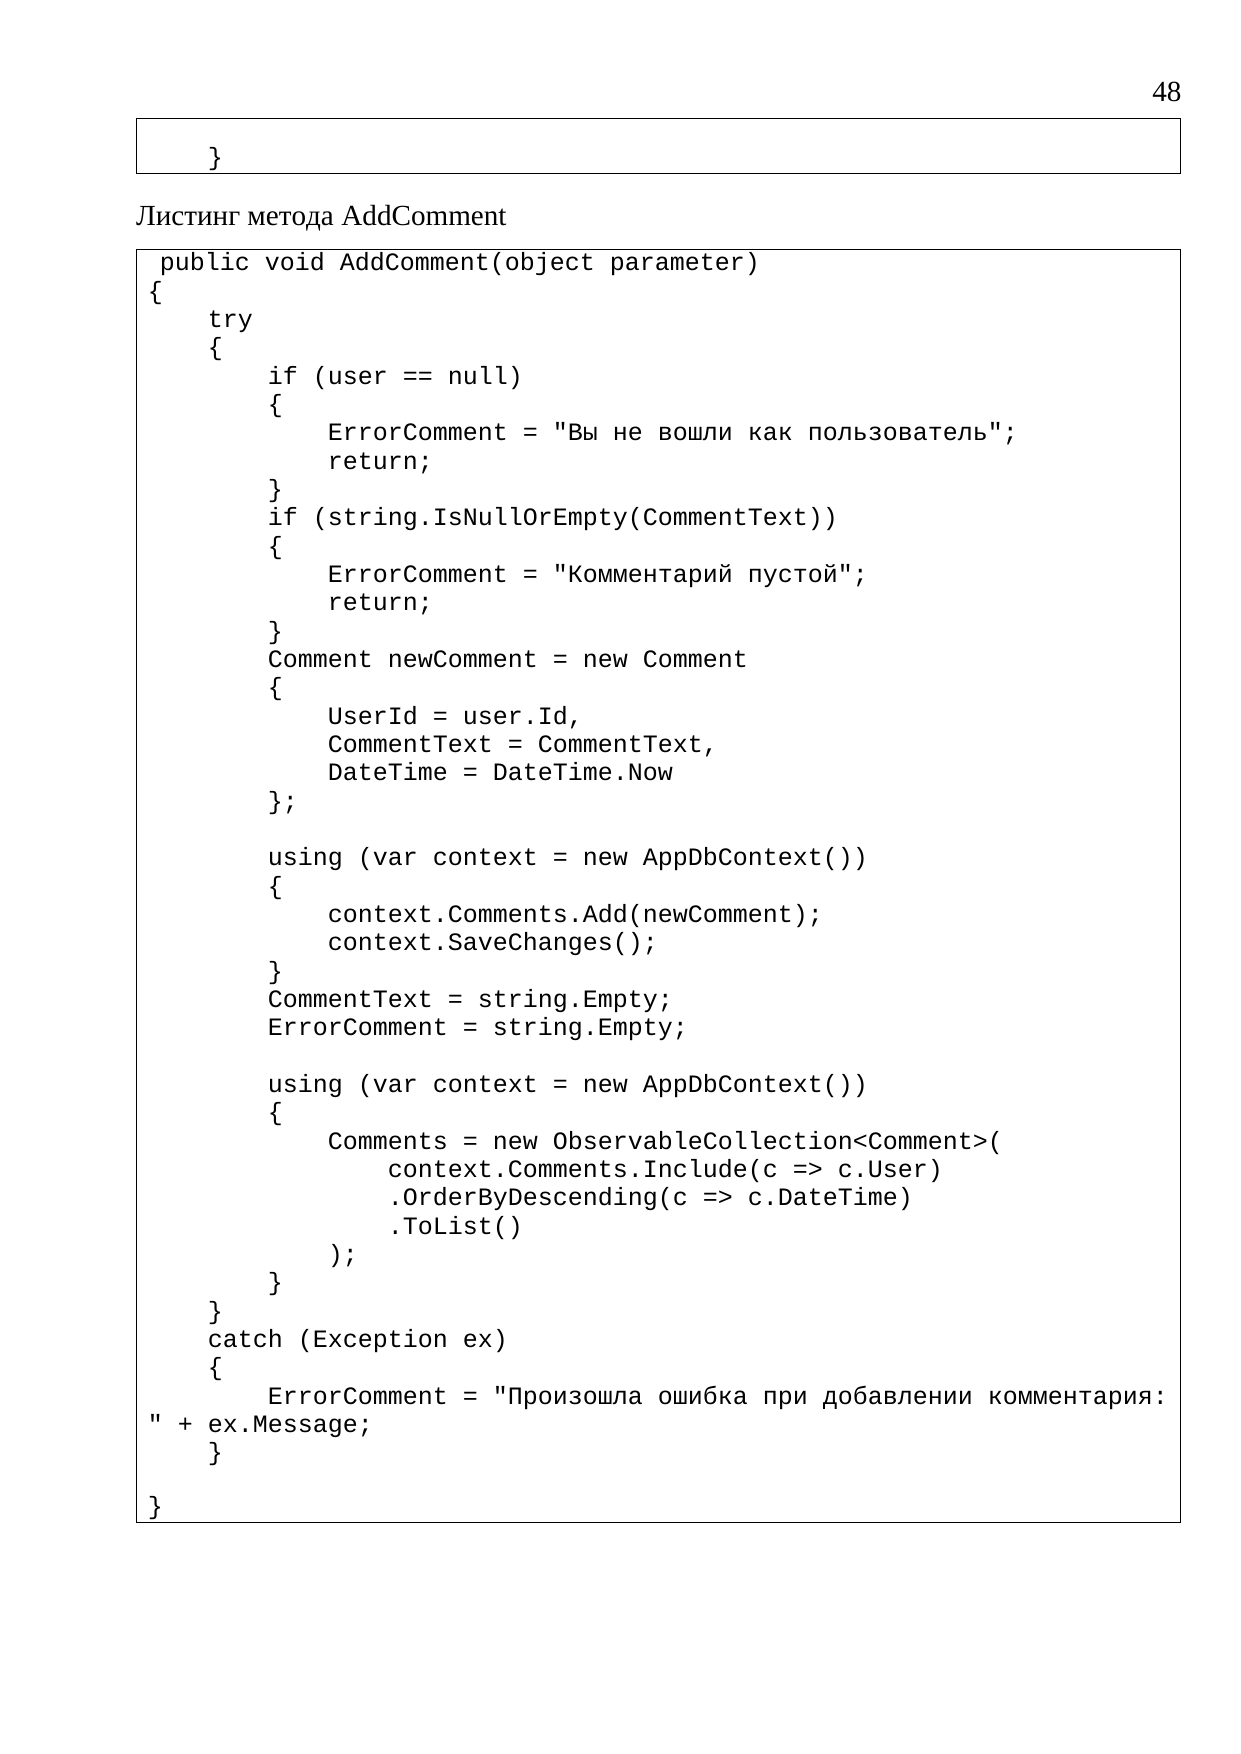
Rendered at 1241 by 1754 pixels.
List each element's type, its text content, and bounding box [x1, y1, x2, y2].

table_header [137, 119, 1180, 172]
table_header public void AddComment(object parameter) { try { if (user == null) { ErrorComment = "Вы не вошли как пользователь"; return; } if (string.IsNullOrEmpty(CommentText)) { ErrorComment = "Комментарий пустой"; return; } Comment newComment = new Comment { UserId = user.Id, CommentText = CommentText, DateTime = DateTime.Now }; using (var context = new AppDbContext()) { context.Comments.Add(newComment); context.SaveChanges(); } CommentText = string.Empty; ErrorComment = string.Empty; using (var context = new AppDbContext()) { Comments = new ObservableCollection<Comment>( context.Comments.Include(c => c.User) .OrderByDescending(c => c.DateTime) .ToList() ); } } catch (Exception ex) { ErrorComment = "Произошла ошибка при добавлении комментария: " + ex.Message; } } [137, 250, 1180, 1522]
text Листинг метода AddComment [136, 198, 1181, 232]
